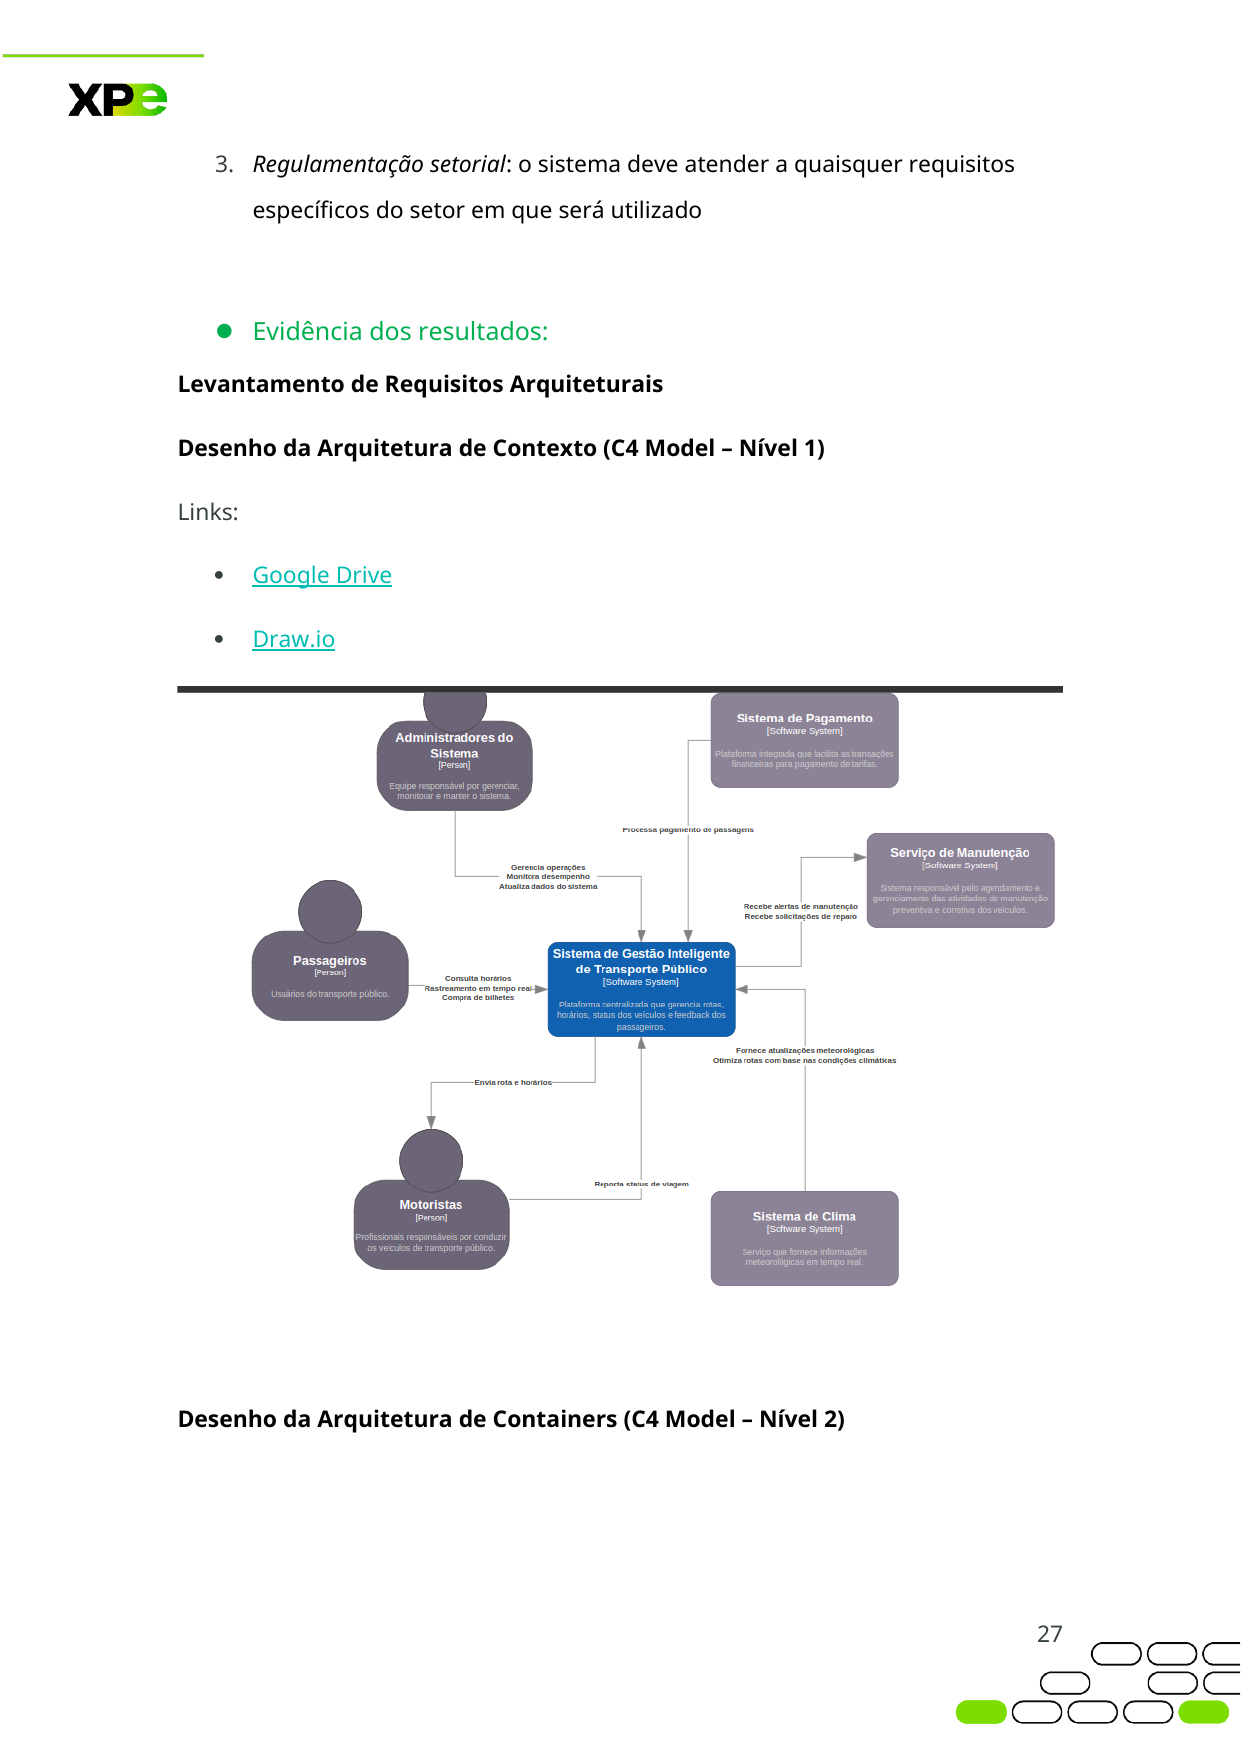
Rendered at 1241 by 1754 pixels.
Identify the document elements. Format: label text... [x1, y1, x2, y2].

text Desenho da Arquitetura de Contexto (C4 Model – Nível 1) [177, 432, 1063, 463]
text Desenho da Arquitetura de Containers (C4 Model – Nível 2) [177, 1403, 1063, 1434]
list Google Drive [215, 559, 1063, 590]
picture [177, 686, 1063, 1292]
list Regulamentação setorial: o sistema deve atender a quaisquer requisitos específicos do setor em que será utilizado [215, 148, 1063, 273]
text Levantamento de Requisitos Arquiteturais [177, 368, 1063, 400]
subtitle Evidência dos resultados: [215, 313, 1063, 347]
list Draw.io [215, 623, 1063, 654]
text Links: [177, 496, 1063, 527]
picture [2, 51, 205, 148]
picture [955, 1642, 1241, 1724]
